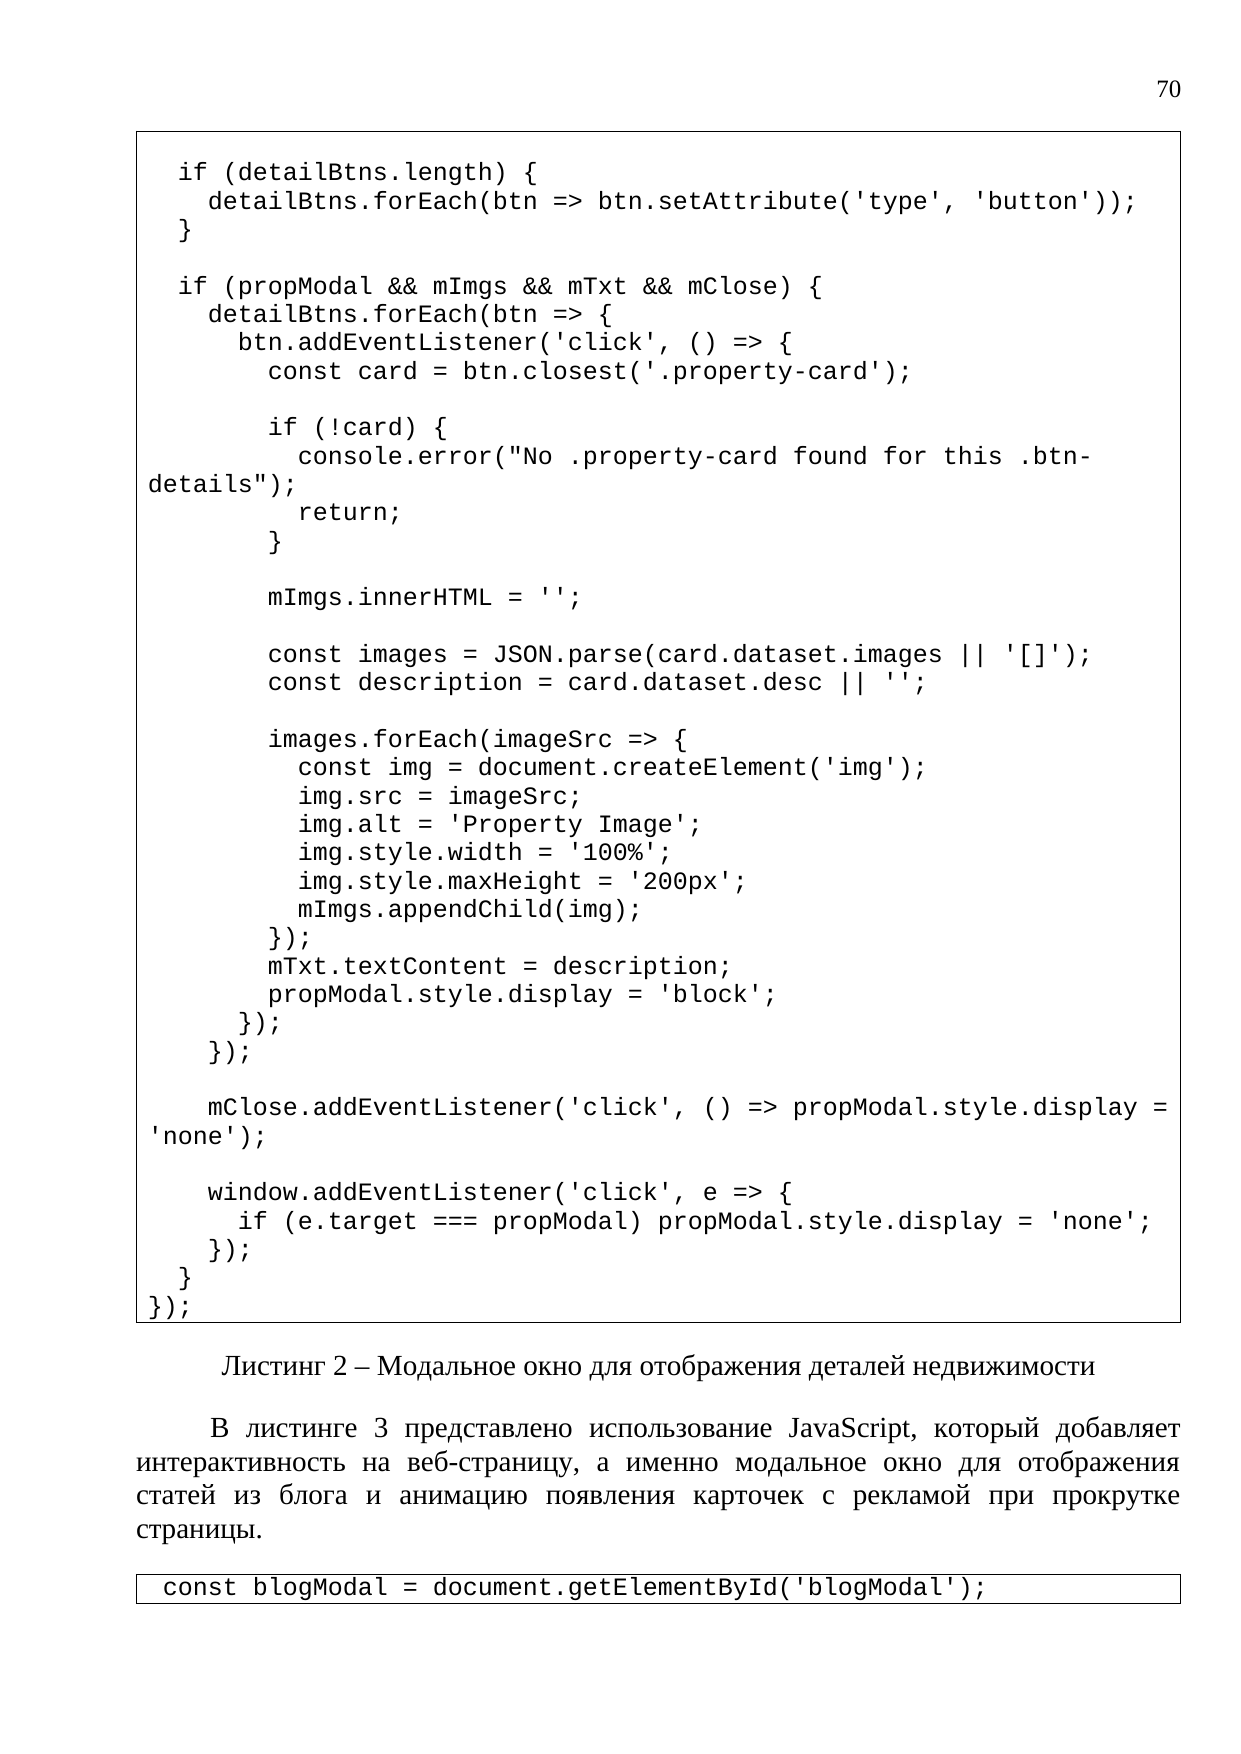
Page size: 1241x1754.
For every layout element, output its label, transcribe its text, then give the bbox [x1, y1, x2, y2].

text Листинг 2 – Модальное окно для отображения деталей недвижимости [136, 1348, 1181, 1381]
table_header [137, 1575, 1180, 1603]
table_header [137, 132, 1180, 1322]
text В листинге 3 представлено использование JavaScript, который добавляет интерактивность на веб-страницу, а именно модальное окно для отображения статей из блога и анимацию появления карточек с рекламой при прокрутке страницы. [136, 1410, 1181, 1544]
